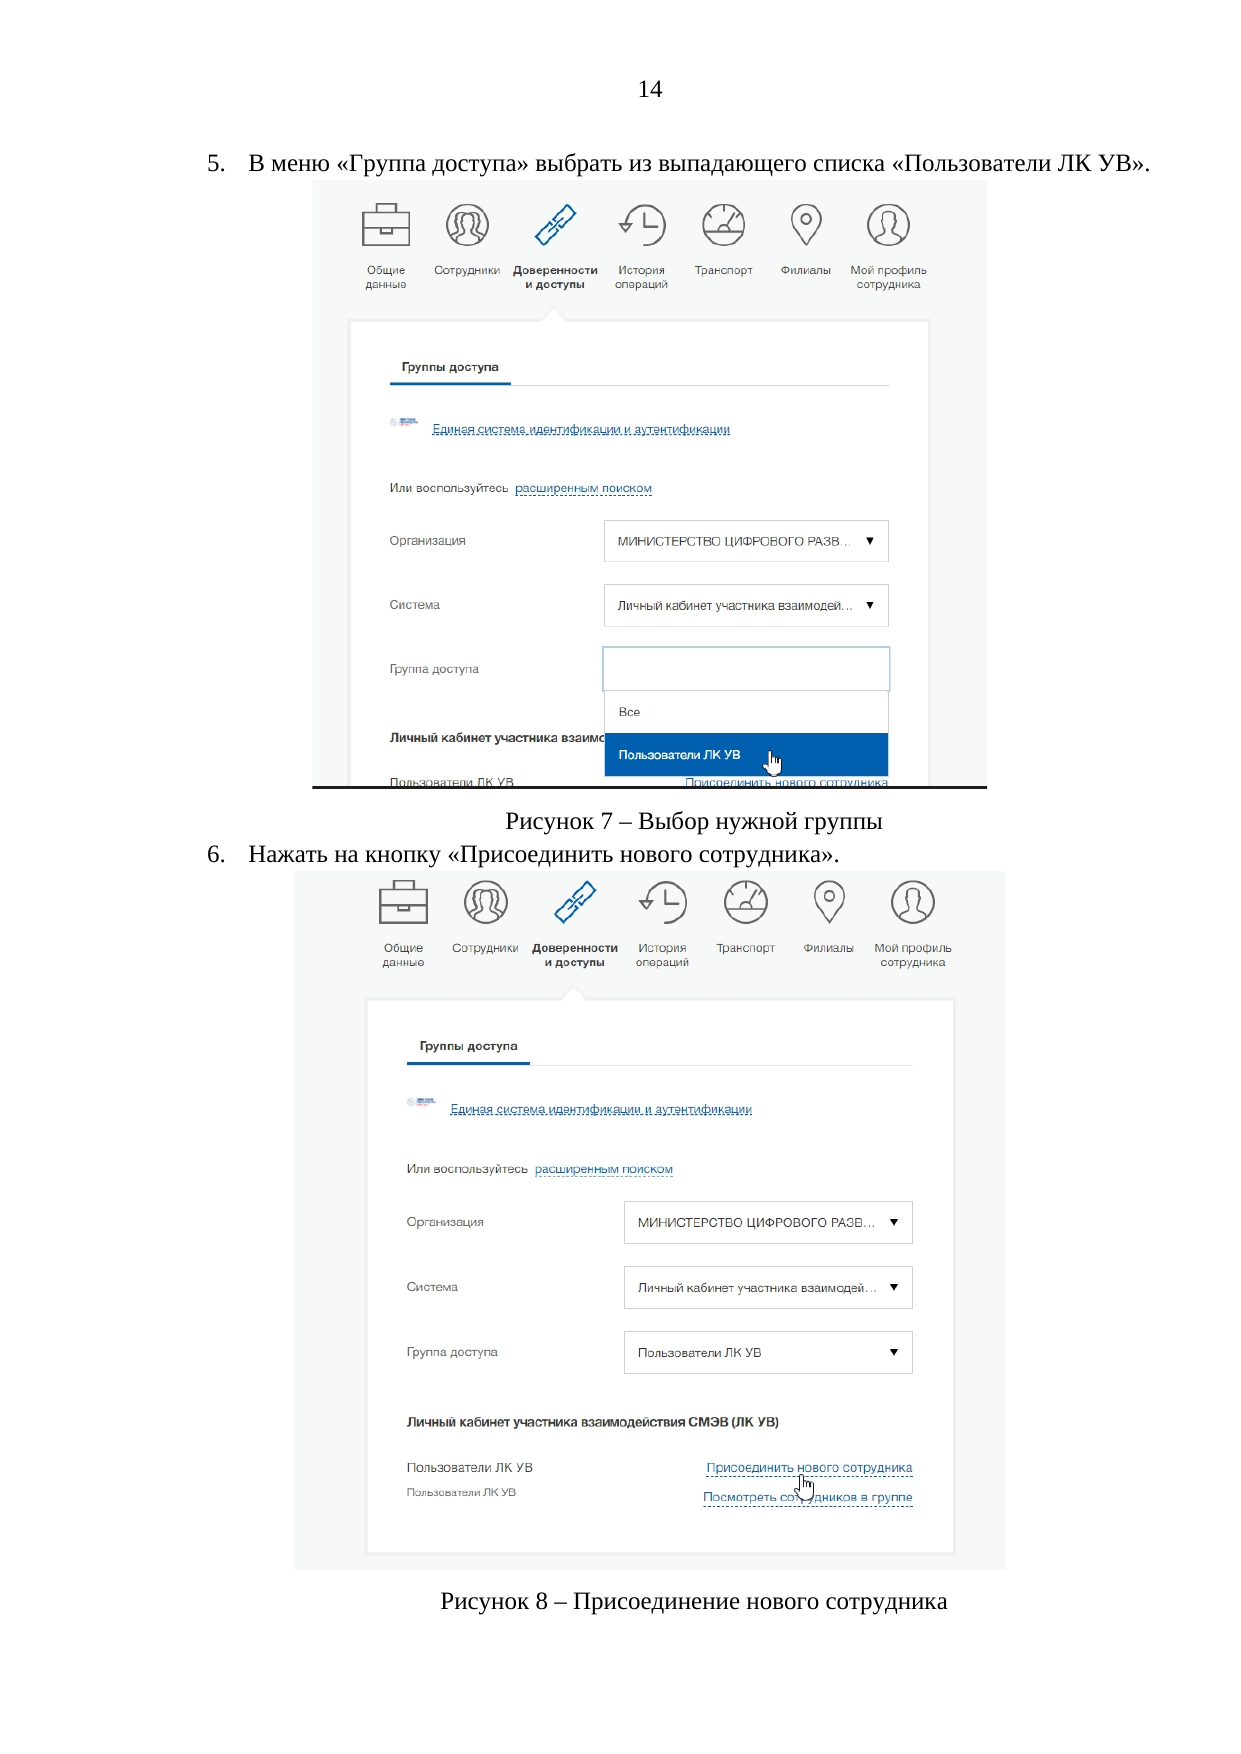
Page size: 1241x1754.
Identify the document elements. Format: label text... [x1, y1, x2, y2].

list В меню «Группа доступа» выбрать из выпадающего списка «Пользователи ЛК УВ». [207, 148, 1181, 176]
picture [312, 180, 988, 789]
text Рисунок – Присоединение нового сотрудника [118, 1586, 1181, 1615]
list Нажать на кнопку «Присоединить нового сотрудника». [207, 839, 1181, 867]
text Рисунок – Выбор нужной группы [118, 806, 1181, 834]
picture [293, 871, 1006, 1570]
